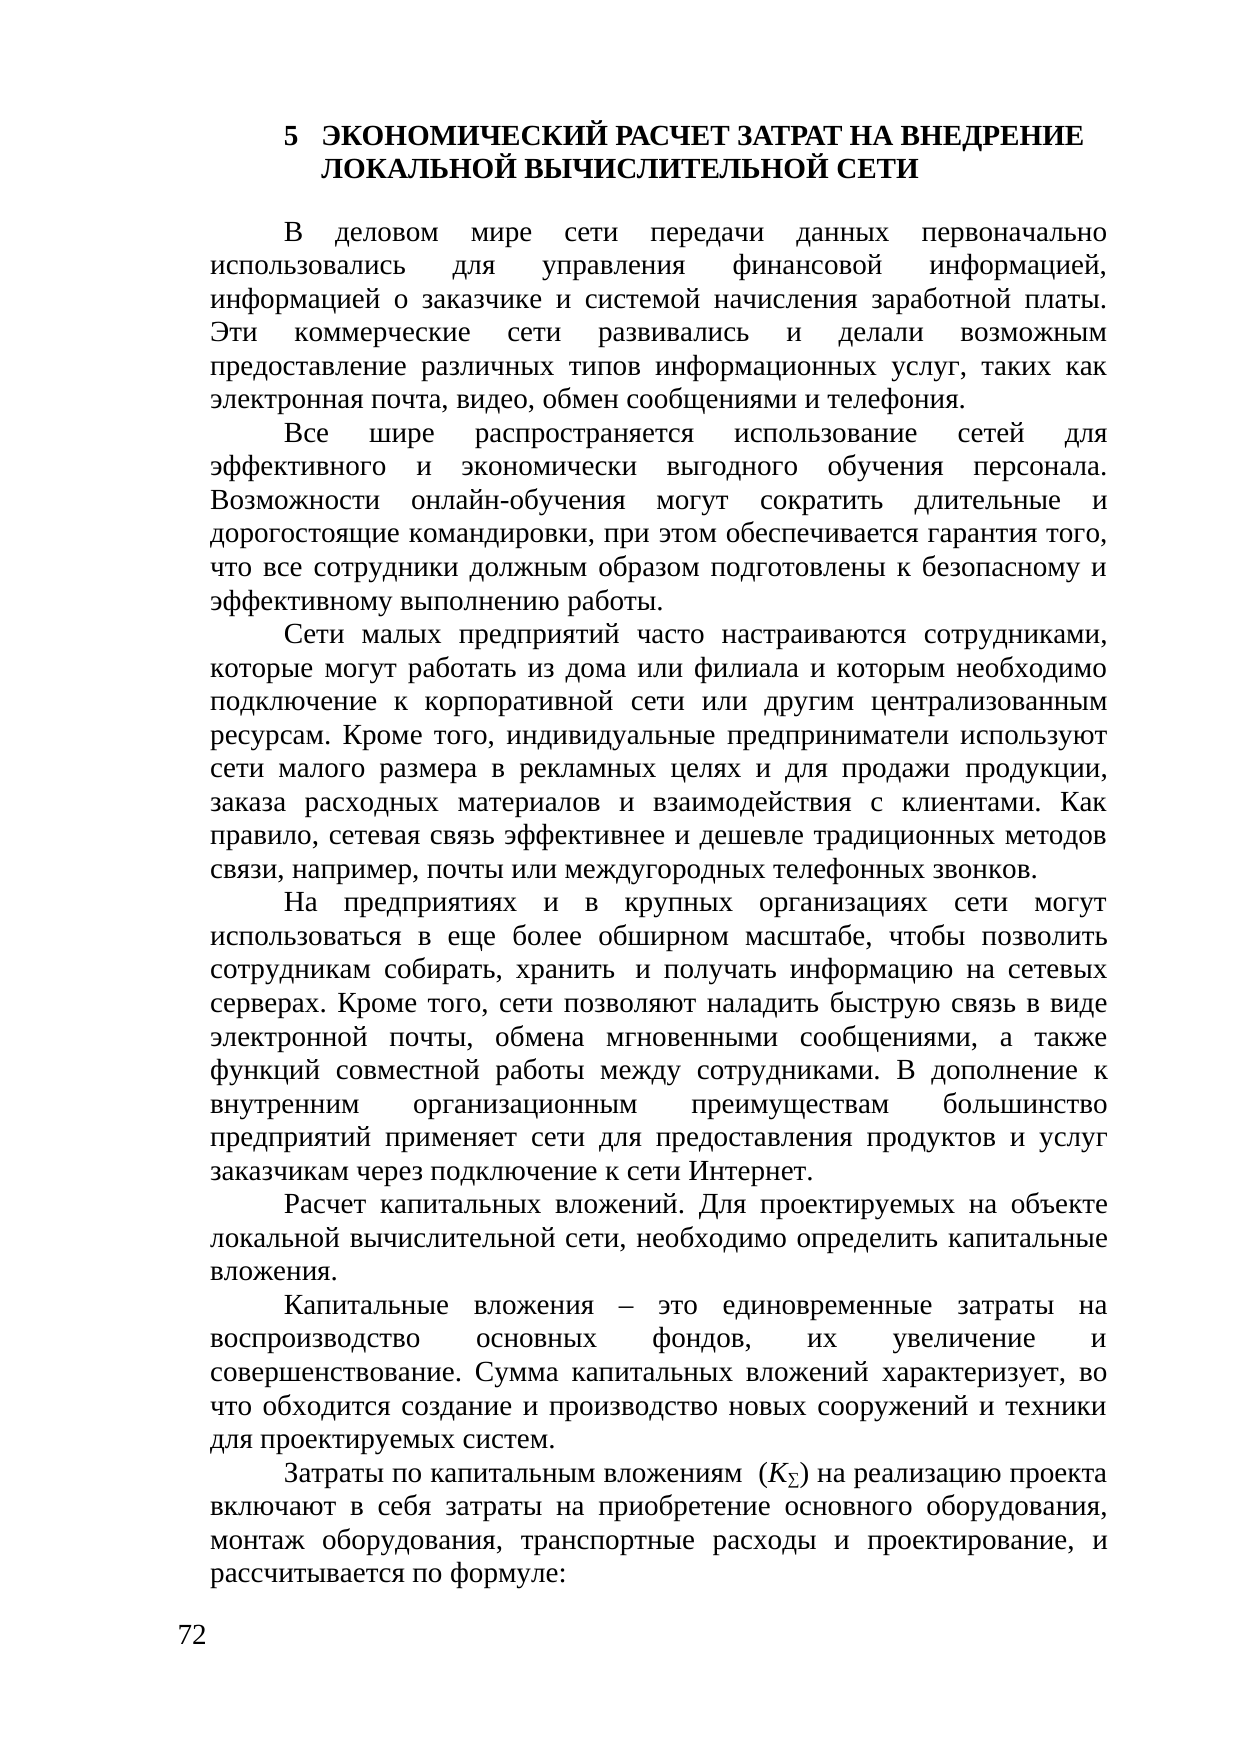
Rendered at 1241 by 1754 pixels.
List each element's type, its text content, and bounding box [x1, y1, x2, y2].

text Затраты по капитальным вложениям (K∑) на реализацию проекта включают в себя затраты на приобретение основного оборудования, монтаж оборудования, транспортные расходы и проектирование, и рассчитывается по формуле: [210, 1455, 1107, 1589]
text Сети малых предприятий часто настраиваются сотрудниками, которые могут работать из дома или филиала и которым необходимо подключение к корпоративной сети или другим централизованным ресурсам. Кроме того, индивидуальные предприниматели используют сети малого размера в рекламных целях и для продажи продукции, заказа расходных материалов и взаимодействия с клиентами. Как правило, сетевая связь эффективнее и дешевле традиционных методов связи, например, почты или междугородных телефонных звонков. [210, 616, 1108, 884]
text На предприятиях и в крупных организациях сети могут использоваться в еще более обширном масштабе, чтобы позволить сотрудникам собирать, хранить и получать информацию на сетевых серверах. Кроме того, сети позволяют наладить быструю связь в виде электронной почты, обмена мгновенными сообщениями, а также функций совместной работы между сотрудниками. В дополнение к внутренним организационным преимуществам большинство предприятий применяет сети для предоставления продуктов и услуг заказчикам через подключение к сети Интернет. [210, 884, 1108, 1186]
text Капитальные вложения – это единовременные затраты на воспроизводство основных фондов, их увеличение и совершенствование. Сумма капитальных вложений характеризует, во что обходится создание и производство новых сооружений и техники для проектируемых систем. [210, 1287, 1107, 1455]
text В деловом мире сети передачи данных первоначально использовались для управления финансовой информацией, информацией о заказчике и системой начисления заработной платы. Эти коммерческие сети развивались и делали возможным предоставление различных типов информационных услуг, таких как электронная почта, видео, обмен сообщениями и телефония. [210, 214, 1107, 415]
text Все шире распространяется использование сетей для эффективного и экономически выгодного обучения персонала. Возможности онлайн-обучения могут сократить длительные и дорогостоящие командировки, при этом обеспечивается гарантия того, что все сотрудники должным образом подготовлены к безопасному и эффективному выполнению работы. [210, 415, 1108, 616]
subtitle ЭКОНОМИЧЕСКИЙ РАСЧЕТ ЗАТРАТ НА ВНЕДРЕНИЕ ЛОКАЛЬНОЙ ВЫЧИСЛИТЕЛЬНОЙ СЕТИ [284, 118, 1151, 185]
text Расчет капитальных вложений. Для проектируемых на объекте локальной вычислительной сети, необходимо определить капитальные вложения. [210, 1186, 1108, 1287]
